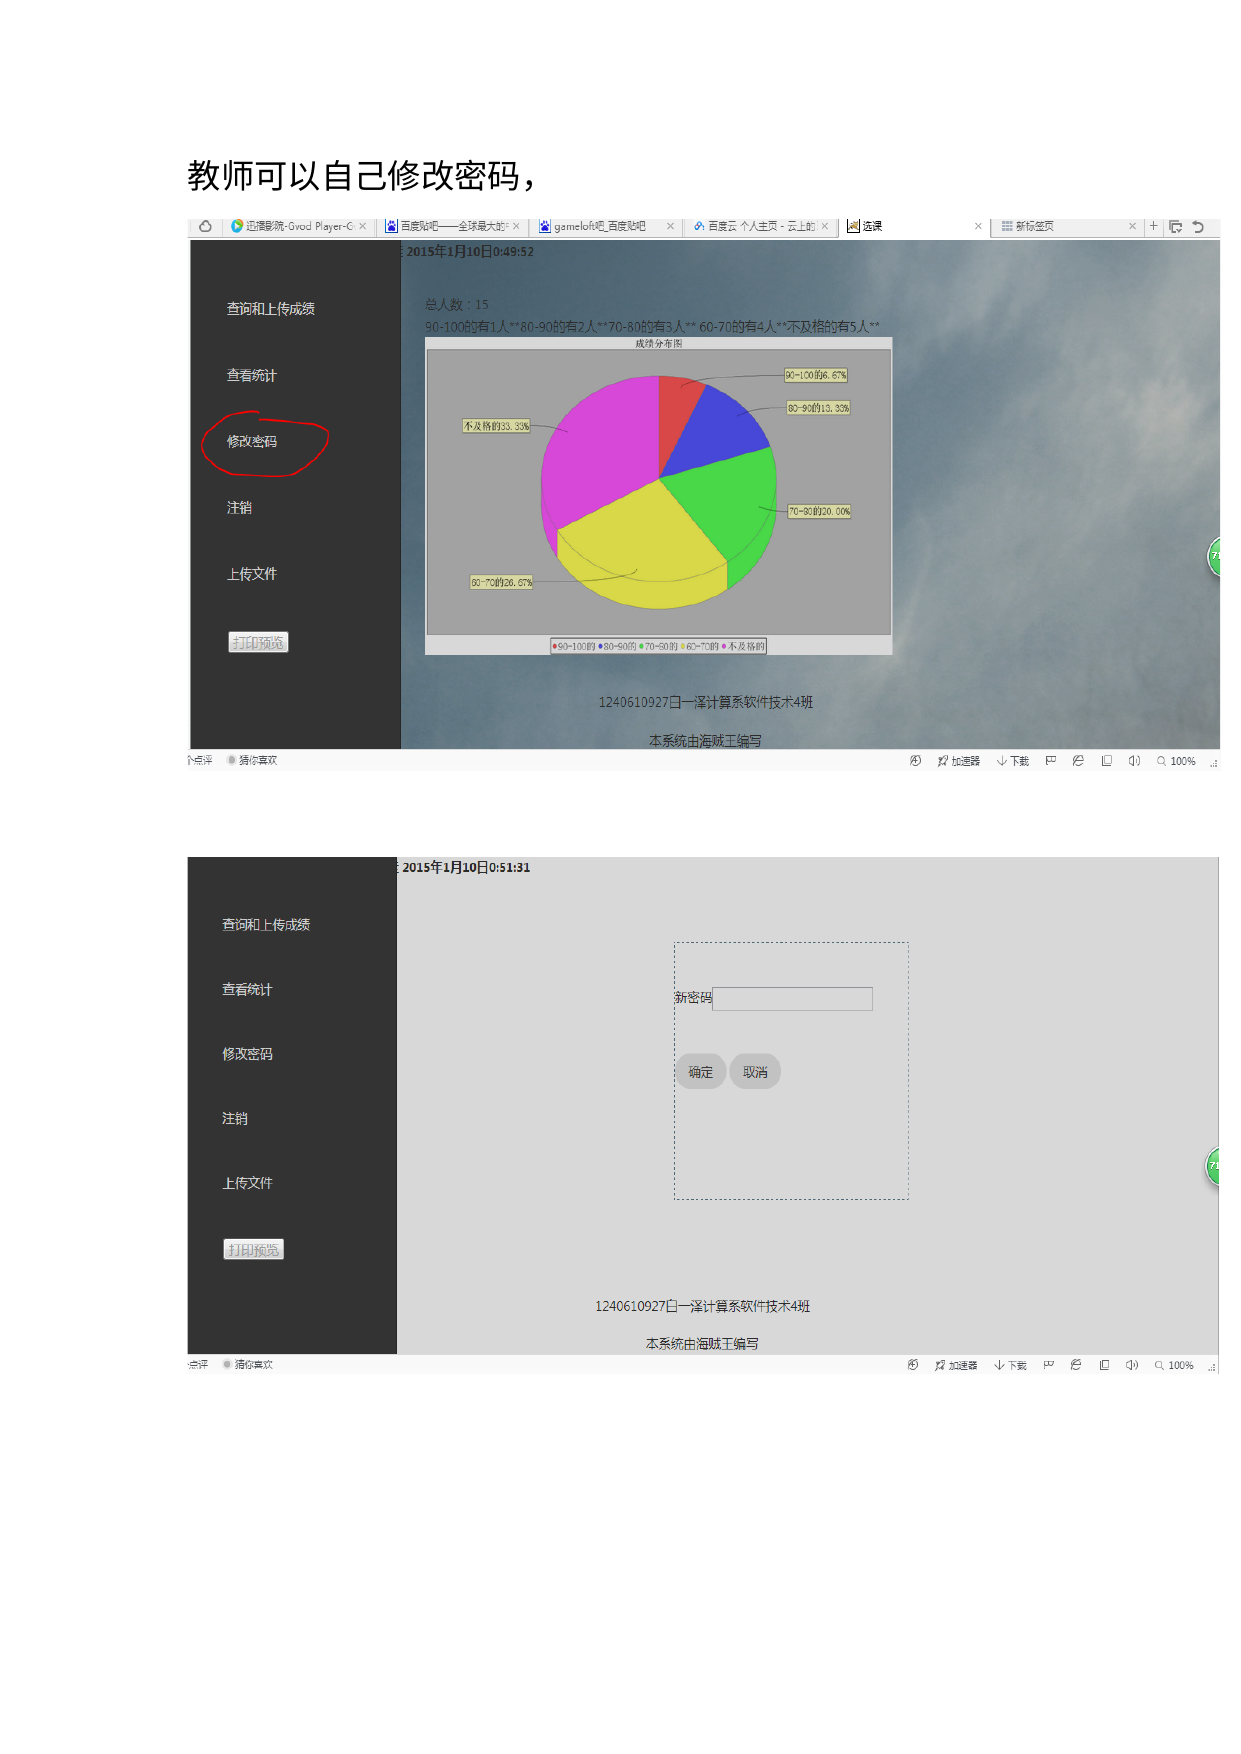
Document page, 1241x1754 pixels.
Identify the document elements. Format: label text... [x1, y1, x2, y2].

text 教师可以自己修改密码， [187, 150, 1053, 198]
picture [187, 857, 1219, 1374]
picture [187, 219, 1221, 771]
